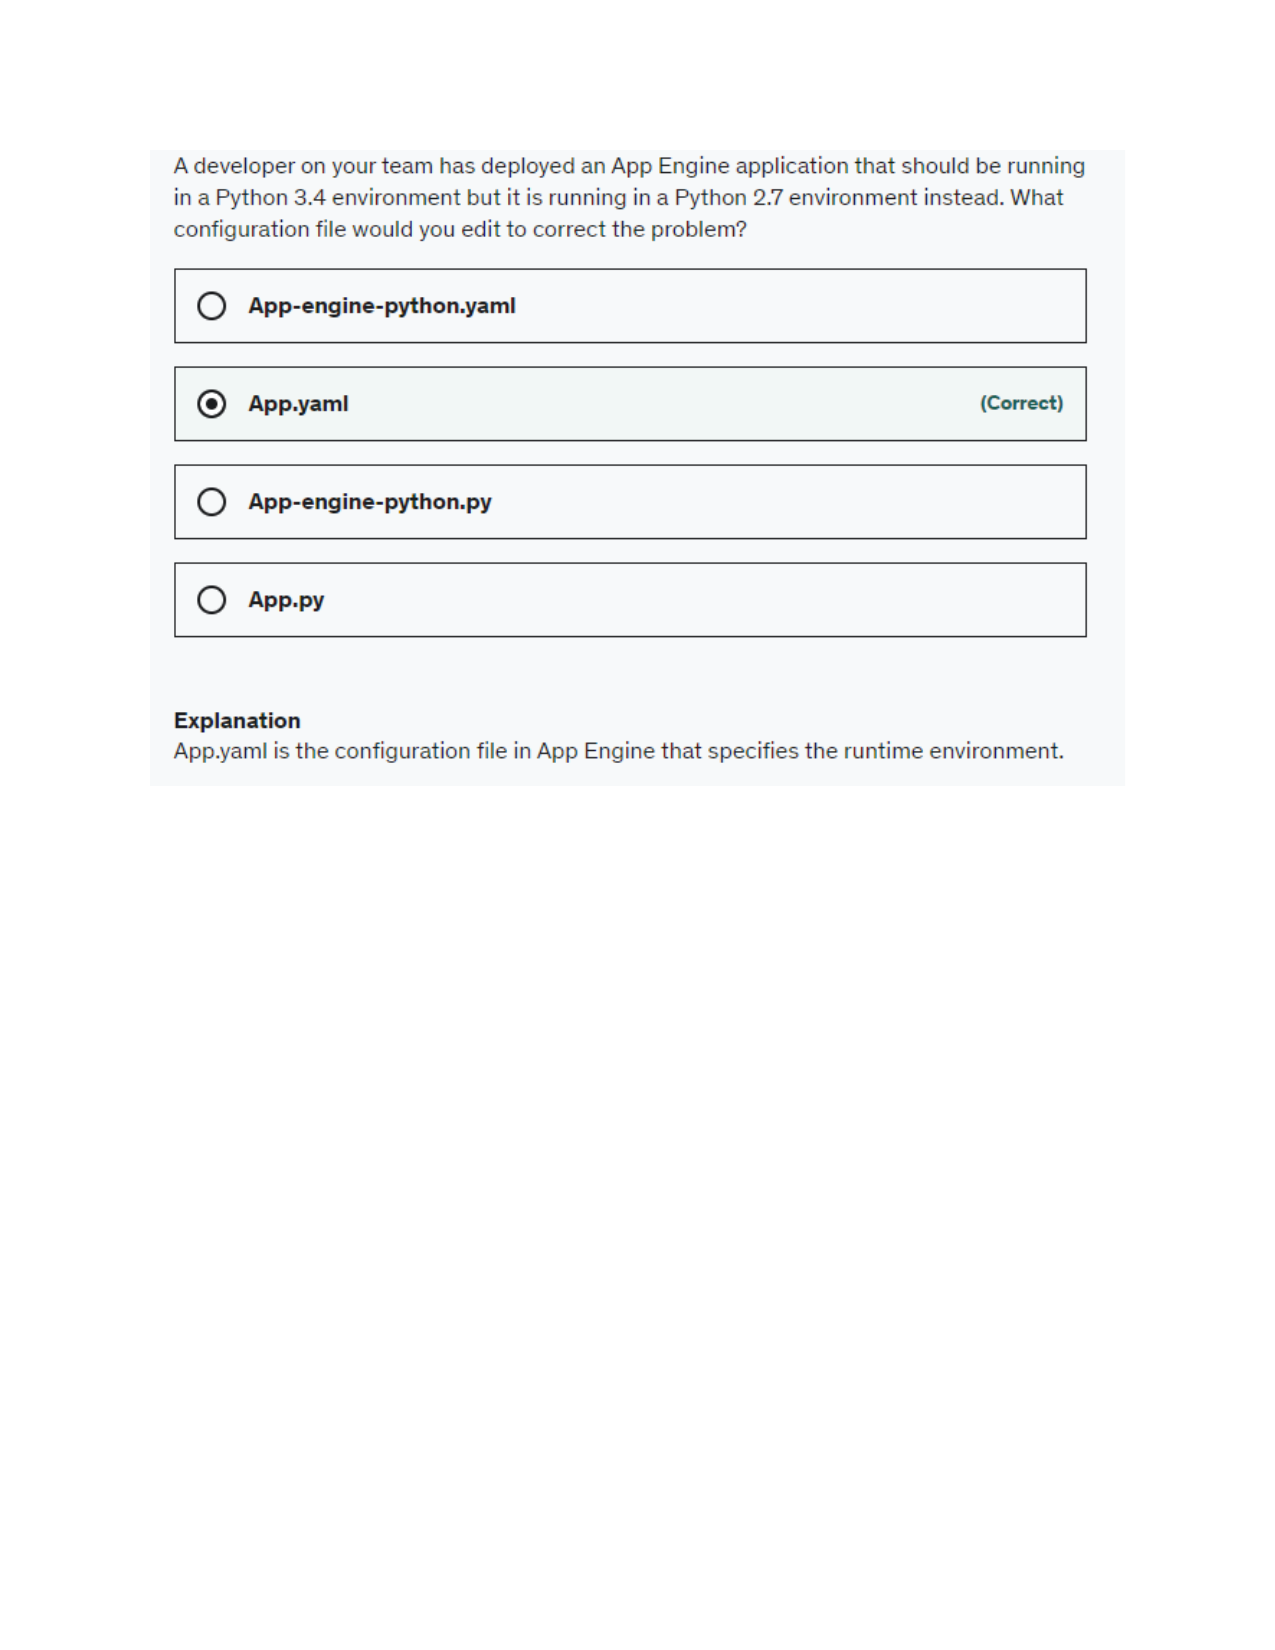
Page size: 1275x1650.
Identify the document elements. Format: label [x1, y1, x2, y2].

picture [150, 150, 1125, 786]
